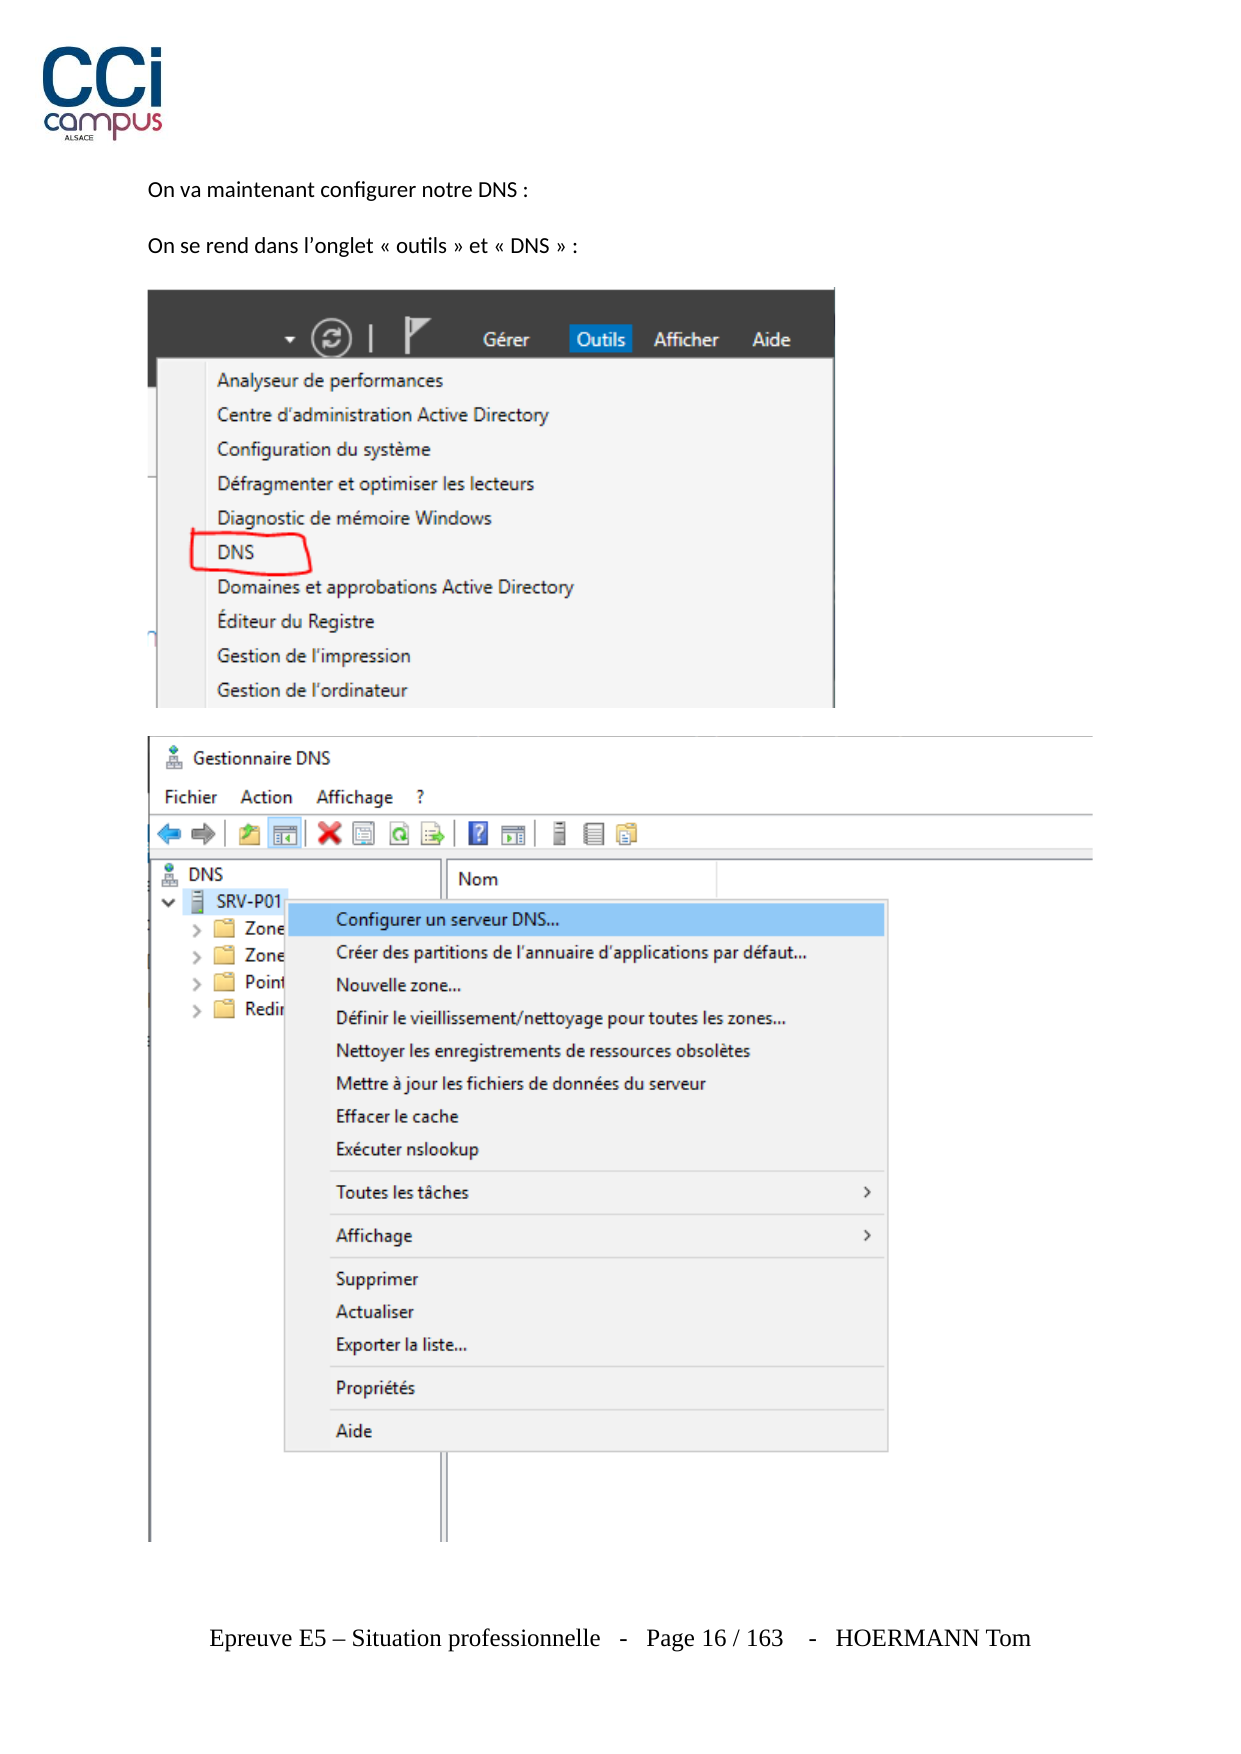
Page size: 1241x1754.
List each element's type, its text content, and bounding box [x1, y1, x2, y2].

picture [147, 736, 1093, 1542]
text On va maintenant configurer notre DNS : [148, 176, 1093, 204]
text On se rend dans l’onglet « outils » et « DNS » : [148, 232, 1093, 260]
picture [35, 26, 182, 148]
picture [147, 287, 835, 708]
